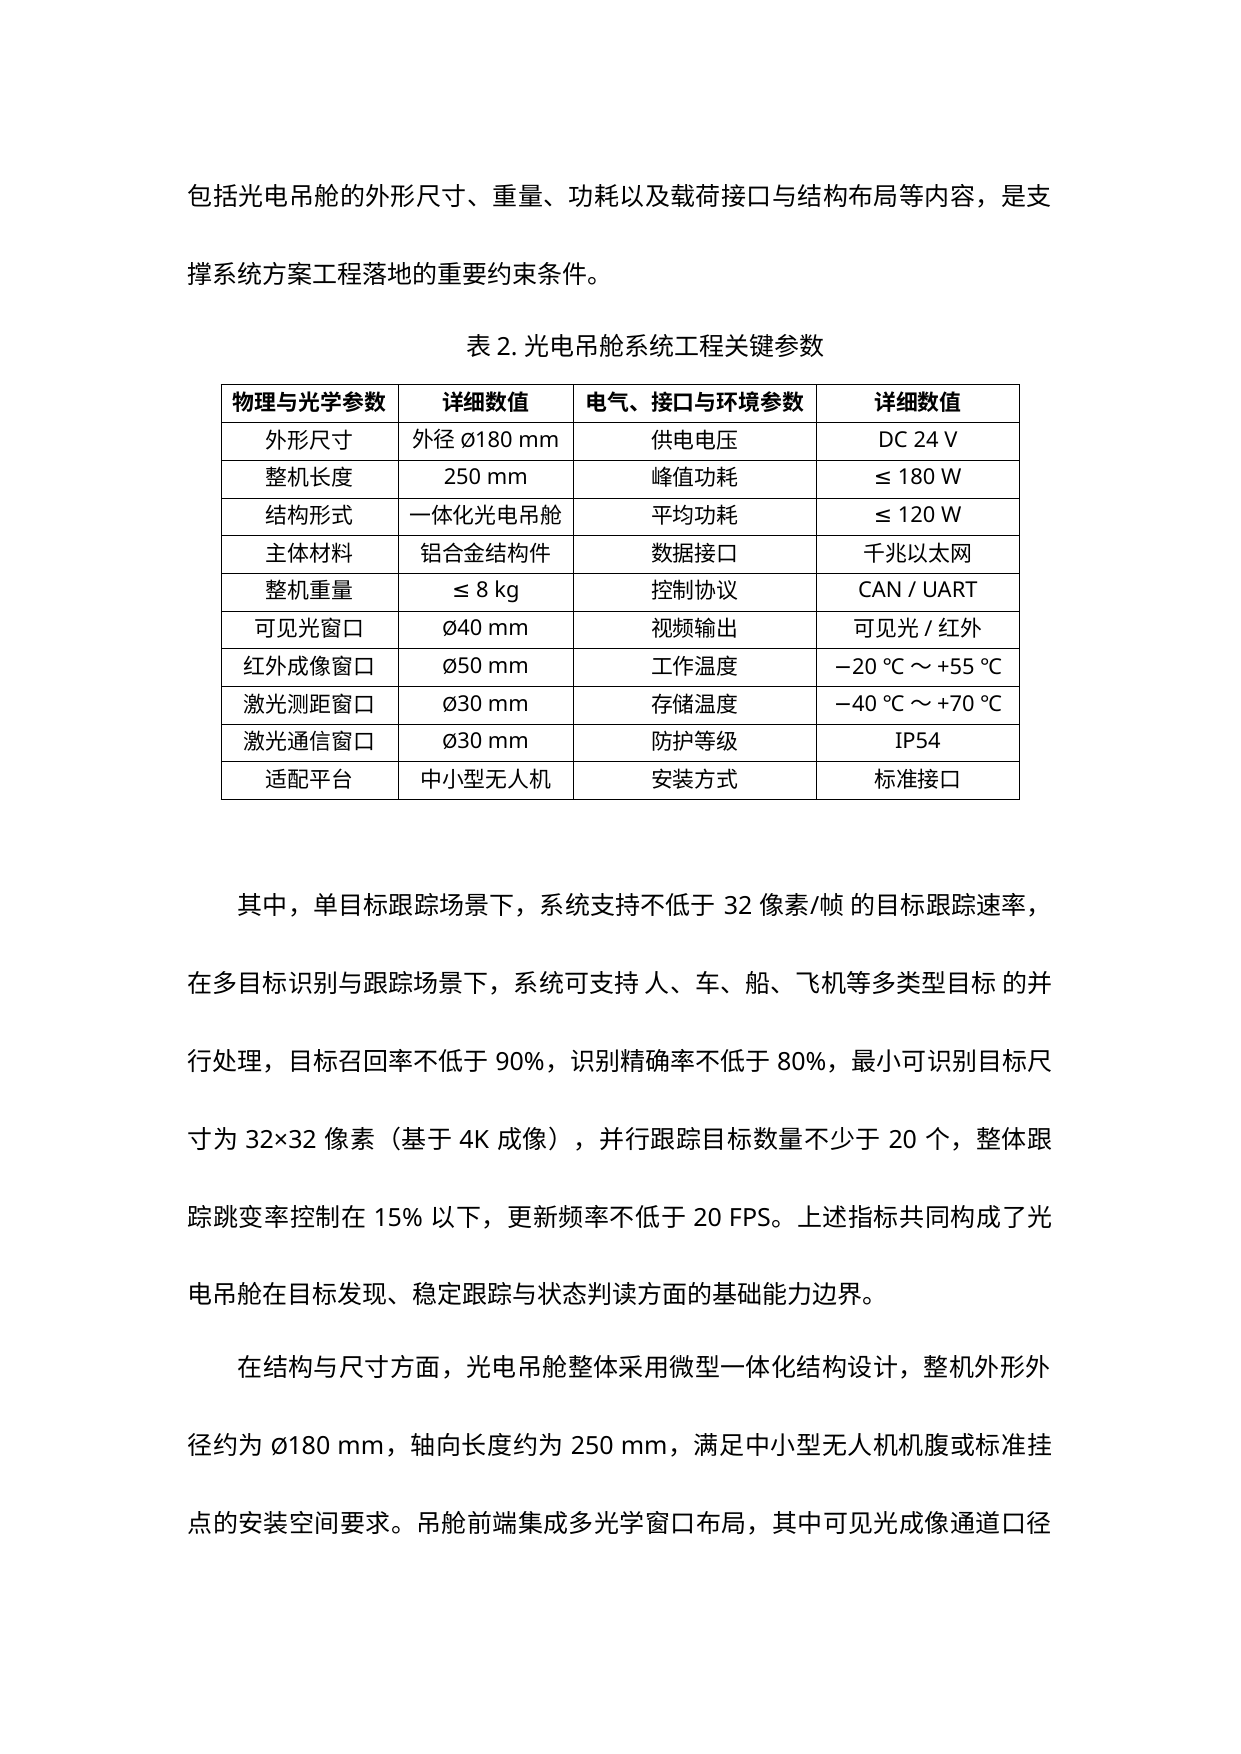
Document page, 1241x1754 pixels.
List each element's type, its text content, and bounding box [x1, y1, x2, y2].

table_cell 安装方式 [574, 762, 816, 799]
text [187, 1333, 1053, 1554]
table_cell 可见光窗口 [222, 612, 398, 648]
table_cell 标准接口 [817, 762, 1019, 799]
table_header 物理与光学参数 [222, 385, 398, 422]
table_cell 铝合金结构件 [399, 536, 573, 573]
table_header 电气、接口与环境参数 [574, 385, 816, 422]
table_cell 防护等级 [574, 725, 816, 761]
table_cell 结构形式 [222, 499, 398, 535]
table_cell Ø30 mm [399, 687, 573, 724]
table_cell CAN / UART [817, 574, 1019, 611]
table_header 详细数值 [399, 385, 573, 422]
table_cell 250 mm [399, 461, 573, 497]
table_cell Ø50 mm [399, 649, 573, 686]
table_cell Ø30 mm [399, 725, 573, 761]
text 其中，单目标跟踪场景下，系统支持不低于 32 像素/帧 的目标跟踪速率，在多目标识别与跟踪场景下，系统可支持 人、车、船、飞机等多类型目标 的并行处理，目标召回率不低于 90%，识别精确率不低于 80%，最小可识别目标尺寸为 32×32 像素（基于 4K 成像），并行跟踪目标数量不少于 20 个，整体跟踪跳变率控制在 15% 以下，更新频率不低于 20 FPS。上述指标共同构成了光电吊舱在目标发现、稳定跟踪与状态判读方面的基础能力边界。 [187, 871, 1053, 1326]
table_cell Ø40 mm [399, 612, 573, 648]
table_cell −20 ℃ ～ +55 ℃ [817, 649, 1019, 686]
table_cell DC 24 V [817, 423, 1019, 460]
table_cell 视频输出 [574, 612, 816, 648]
table_cell ≤ 120 W [817, 499, 1019, 535]
table_cell ≤ 180 W [817, 461, 1019, 497]
table_header 详细数值 [817, 385, 1019, 422]
table_cell 中小型无人机 [399, 762, 573, 799]
table_cell 适配平台 [222, 762, 398, 799]
table_cell 峰值功耗 [574, 461, 816, 497]
table_cell 存储温度 [574, 687, 816, 724]
table_cell 主体材料 [222, 536, 398, 573]
table_cell IP54 [817, 725, 1019, 761]
table_cell 外形尺寸 [222, 423, 398, 460]
table_cell 平均功耗 [574, 499, 816, 535]
table_cell ≤ 8 kg [399, 574, 573, 611]
table_cell 一体化光电吊舱 [399, 499, 573, 535]
table_cell −40 ℃ ～ +70 ℃ [817, 687, 1019, 724]
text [187, 162, 1053, 305]
table_cell 数据接口 [574, 536, 816, 573]
table_cell 激光通信窗口 [222, 725, 398, 761]
table_cell 外径 Ø180 mm [399, 423, 573, 460]
table_cell 可见光 / 红外 [817, 612, 1019, 648]
table_cell 整机重量 [222, 574, 398, 611]
table_cell 供电电压 [574, 423, 816, 460]
table_cell 工作温度 [574, 649, 816, 686]
table_cell 千兆以太网 [817, 536, 1019, 573]
table_cell 整机长度 [222, 461, 398, 497]
table_cell 红外成像窗口 [222, 649, 398, 686]
text 表2. 光电吊舱系统工程关键参数 [187, 312, 1053, 377]
table_cell 激光测距窗口 [222, 687, 398, 724]
table_cell 控制协议 [574, 574, 816, 611]
